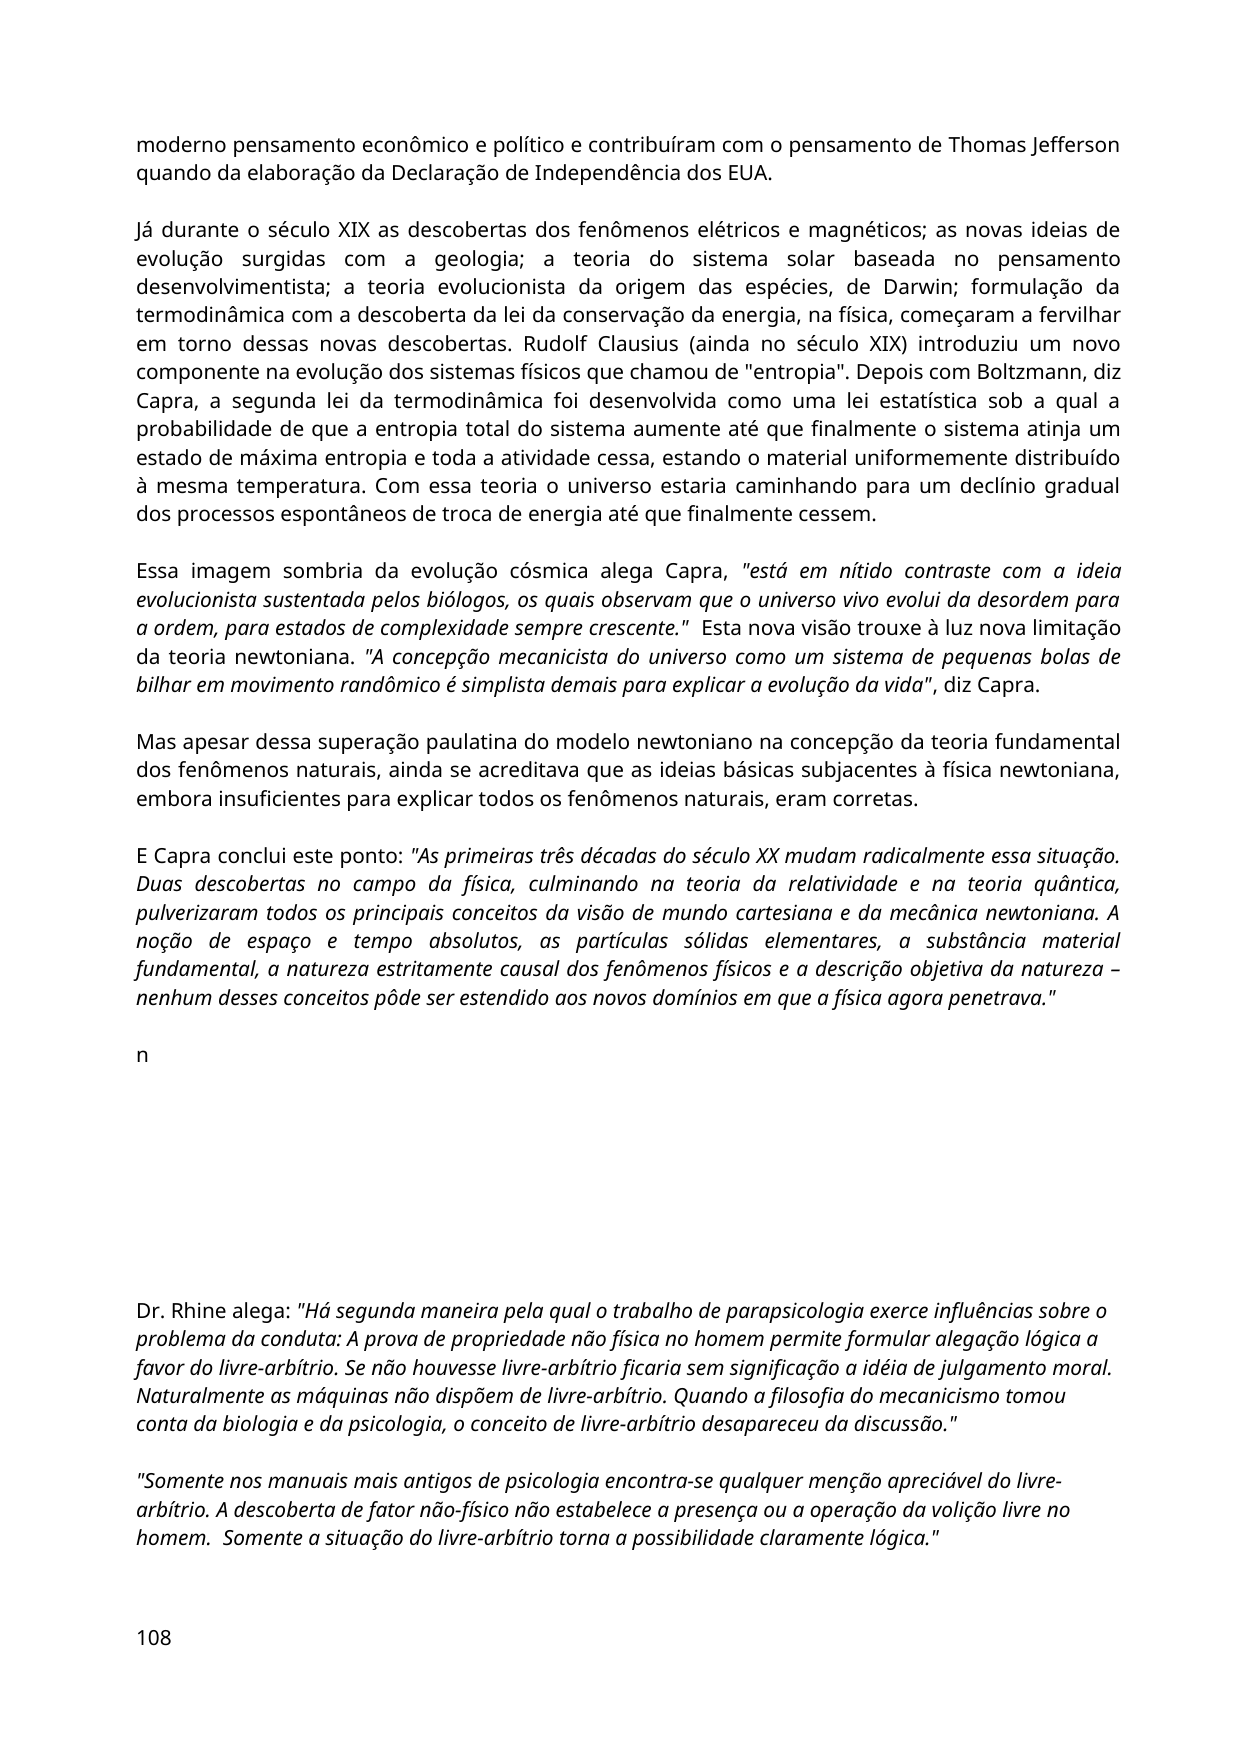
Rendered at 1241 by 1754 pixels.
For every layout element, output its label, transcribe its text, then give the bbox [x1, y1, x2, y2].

text n [136, 1040, 1122, 1068]
text Já durante o século XIX as descobertas dos fenômenos elétricos e magnéticos; as novas ideias de evolução surgidas com a geologia; a teoria do sistema solar baseada no pensamento desenvolvimentista; a teoria evolucionista da origem das espécies, de Darwin; formulação da termodinâmica com a descoberta da lei da conservação da energia, na física, começaram a fervilhar em torno dessas novas descobertas. Rudolf Clausius (ainda no século XIX) introduziu um novo componente na evolução dos sistemas físicos que chamou de "entropia". Depois com Boltzmann, diz Capra, a segunda lei da termodinâmica foi desenvolvida como uma lei estatística sob a qual a probabilidade de que a entropia total do sistema aumente até que finalmente o sistema atinja um estado de máxima entropia e toda a atividade cessa, estando o material uniformemente distribuído à mesma temperatura. Com essa teoria o universo estaria caminhando para um declínio gradual dos processos espontâneos de troca de energia até que finalmente cessem. [136, 215, 1122, 528]
text Mas apesar dessa superação paulatina do modelo newtoniano na concepção da teoria fundamental dos fenômenos naturais, ainda se acreditava que as ideias básicas subjacentes à física newtoniana, embora insuficientes para explicar todos os fenômenos naturais, eram corretas. [136, 727, 1122, 812]
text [136, 130, 1122, 187]
text "Somente nos manuais mais antigos de psicologia encontra-se qualquer menção apreciável do livre- arbítrio. A descoberta de fator não-físico não estabelece a presença ou a operação da volição livre no homem. Somente a situação do livre-arbítrio torna a possibilidade claramente lógica." [136, 1466, 1122, 1552]
text E Capra conclui este ponto: "As primeiras três décadas do século XX mudam radicalmente essa situação. Duas descobertas no campo da física, culminando na teoria da relatividade e na teoria quântica, pulverizaram todos os principais conceitos da visão de mundo cartesiana e da mecânica newtoniana. A noção de espaço e tempo absolutos, as partículas sólidas elementares, a substância material fundamental, a natureza estritamente causal dos fenômenos físicos e a descrição objetiva da natureza – nenhum desses conceitos pôde ser estendido aos novos domínios em que a física agora penetrava." [136, 841, 1122, 1011]
text Essa imagem sombria da evolução cósmica alega Capra, "está em nítido contraste com a ideia evolucionista sustentada pelos biólogos, os quais observam que o universo vivo evolui da desordem para a ordem, para estados de complexidade sempre crescente." Esta nova visão trouxe à luz nova limitação da teoria newtoniana. "A concepção mecanicista do universo como um sistema de pequenas bolas de bilhar em movimento randômico é simplista demais para explicar a evolução da vida", diz Capra. [136, 556, 1122, 699]
text Dr. Rhine alega: "Há segunda maneira pela qual o trabalho de parapsicologia exerce influências sobre o problema da conduta: A prova de propriedade não física no homem permite formular alegação lógica a favor do livre-arbítrio. Se não houvesse livre-arbítrio ficaria sem significação a idéia de julgamento moral. Naturalmente as máquinas não dispõem de livre-arbítrio. Quando a filosofia do mecanicismo tomou conta da biologia e da psicologia, o conceito de livre-arbítrio desapareceu da discussão." [136, 1296, 1122, 1438]
